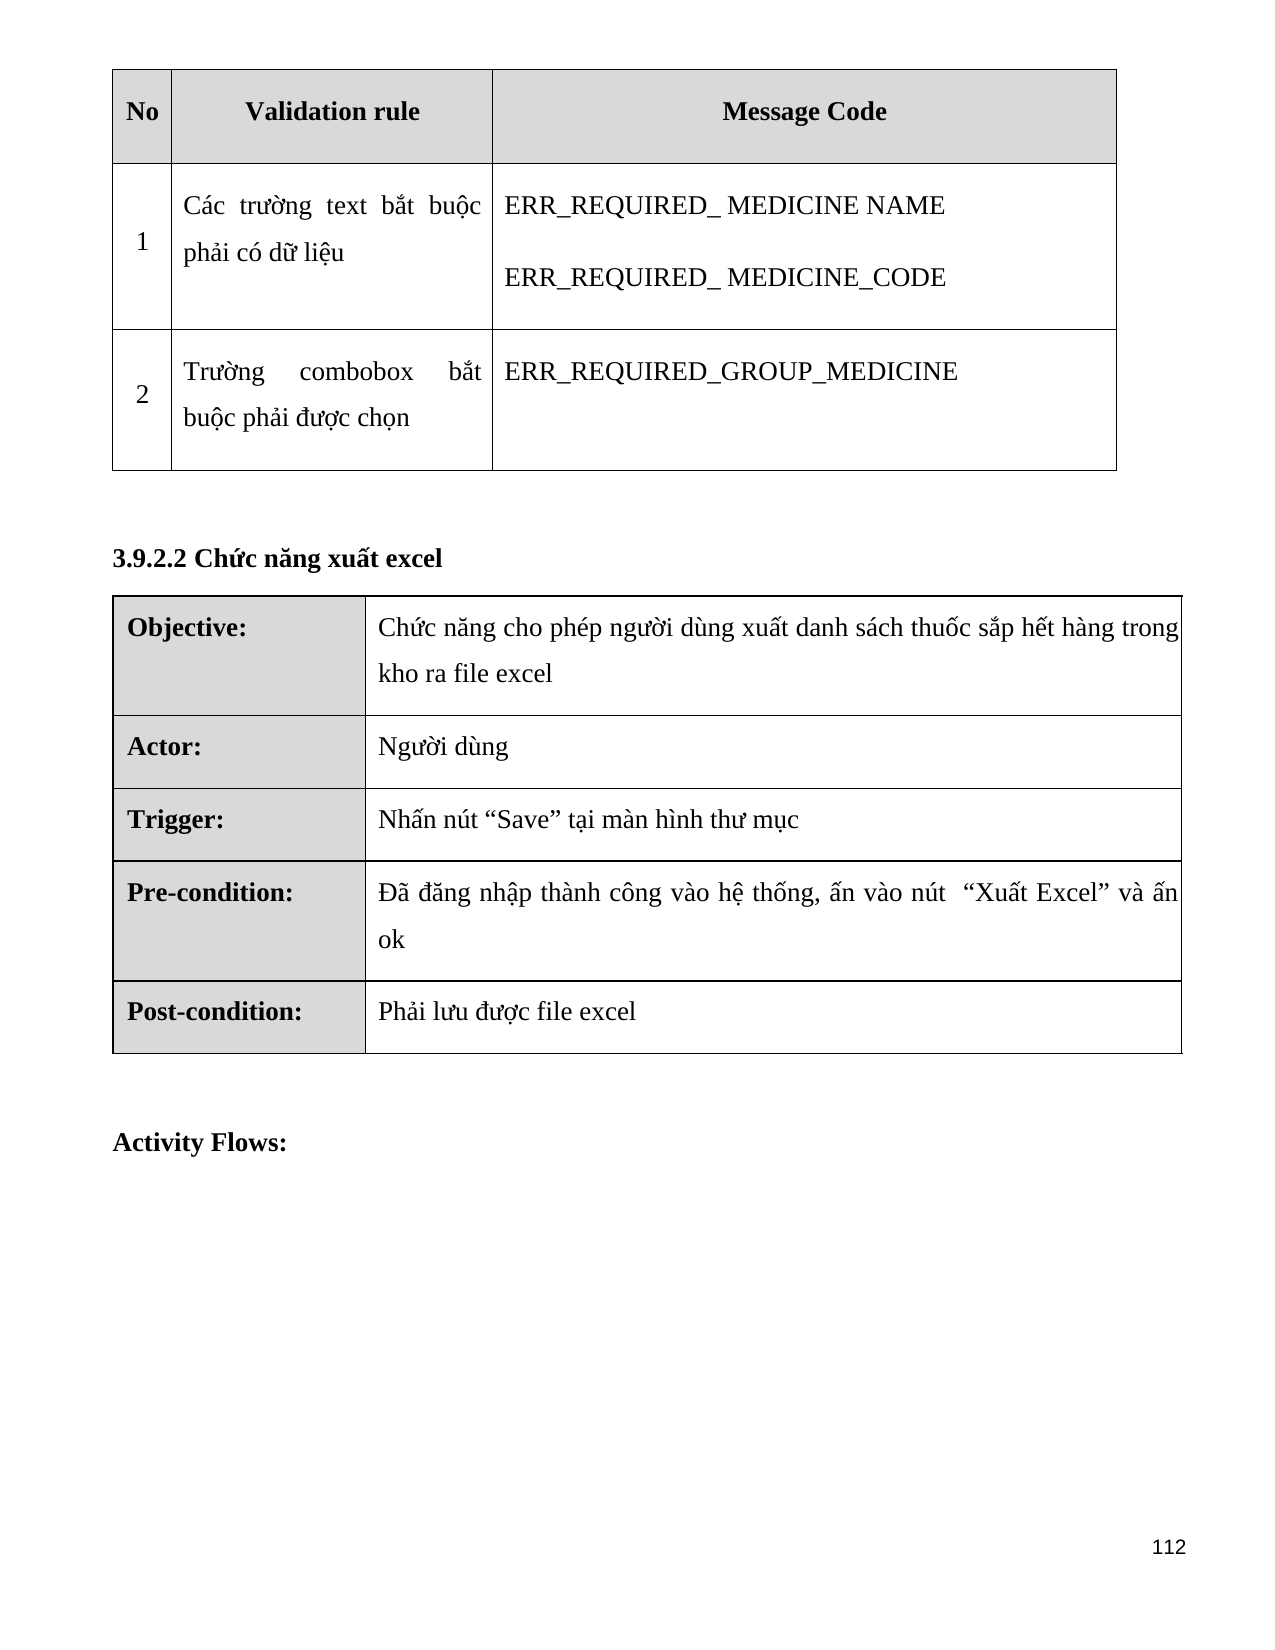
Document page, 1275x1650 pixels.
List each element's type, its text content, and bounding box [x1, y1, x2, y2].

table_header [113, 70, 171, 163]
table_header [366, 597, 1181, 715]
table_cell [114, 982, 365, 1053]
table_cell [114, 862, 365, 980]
text Activity Flows: [112, 1126, 1186, 1157]
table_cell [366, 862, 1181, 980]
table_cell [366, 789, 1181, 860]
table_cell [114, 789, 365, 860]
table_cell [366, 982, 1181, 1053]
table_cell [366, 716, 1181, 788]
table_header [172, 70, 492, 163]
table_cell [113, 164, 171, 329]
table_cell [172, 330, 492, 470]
subtitle Chức năng xuất excel [112, 542, 1186, 573]
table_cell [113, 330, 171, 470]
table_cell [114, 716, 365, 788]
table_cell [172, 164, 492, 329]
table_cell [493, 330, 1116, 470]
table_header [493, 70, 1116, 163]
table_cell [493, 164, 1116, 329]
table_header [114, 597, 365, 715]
